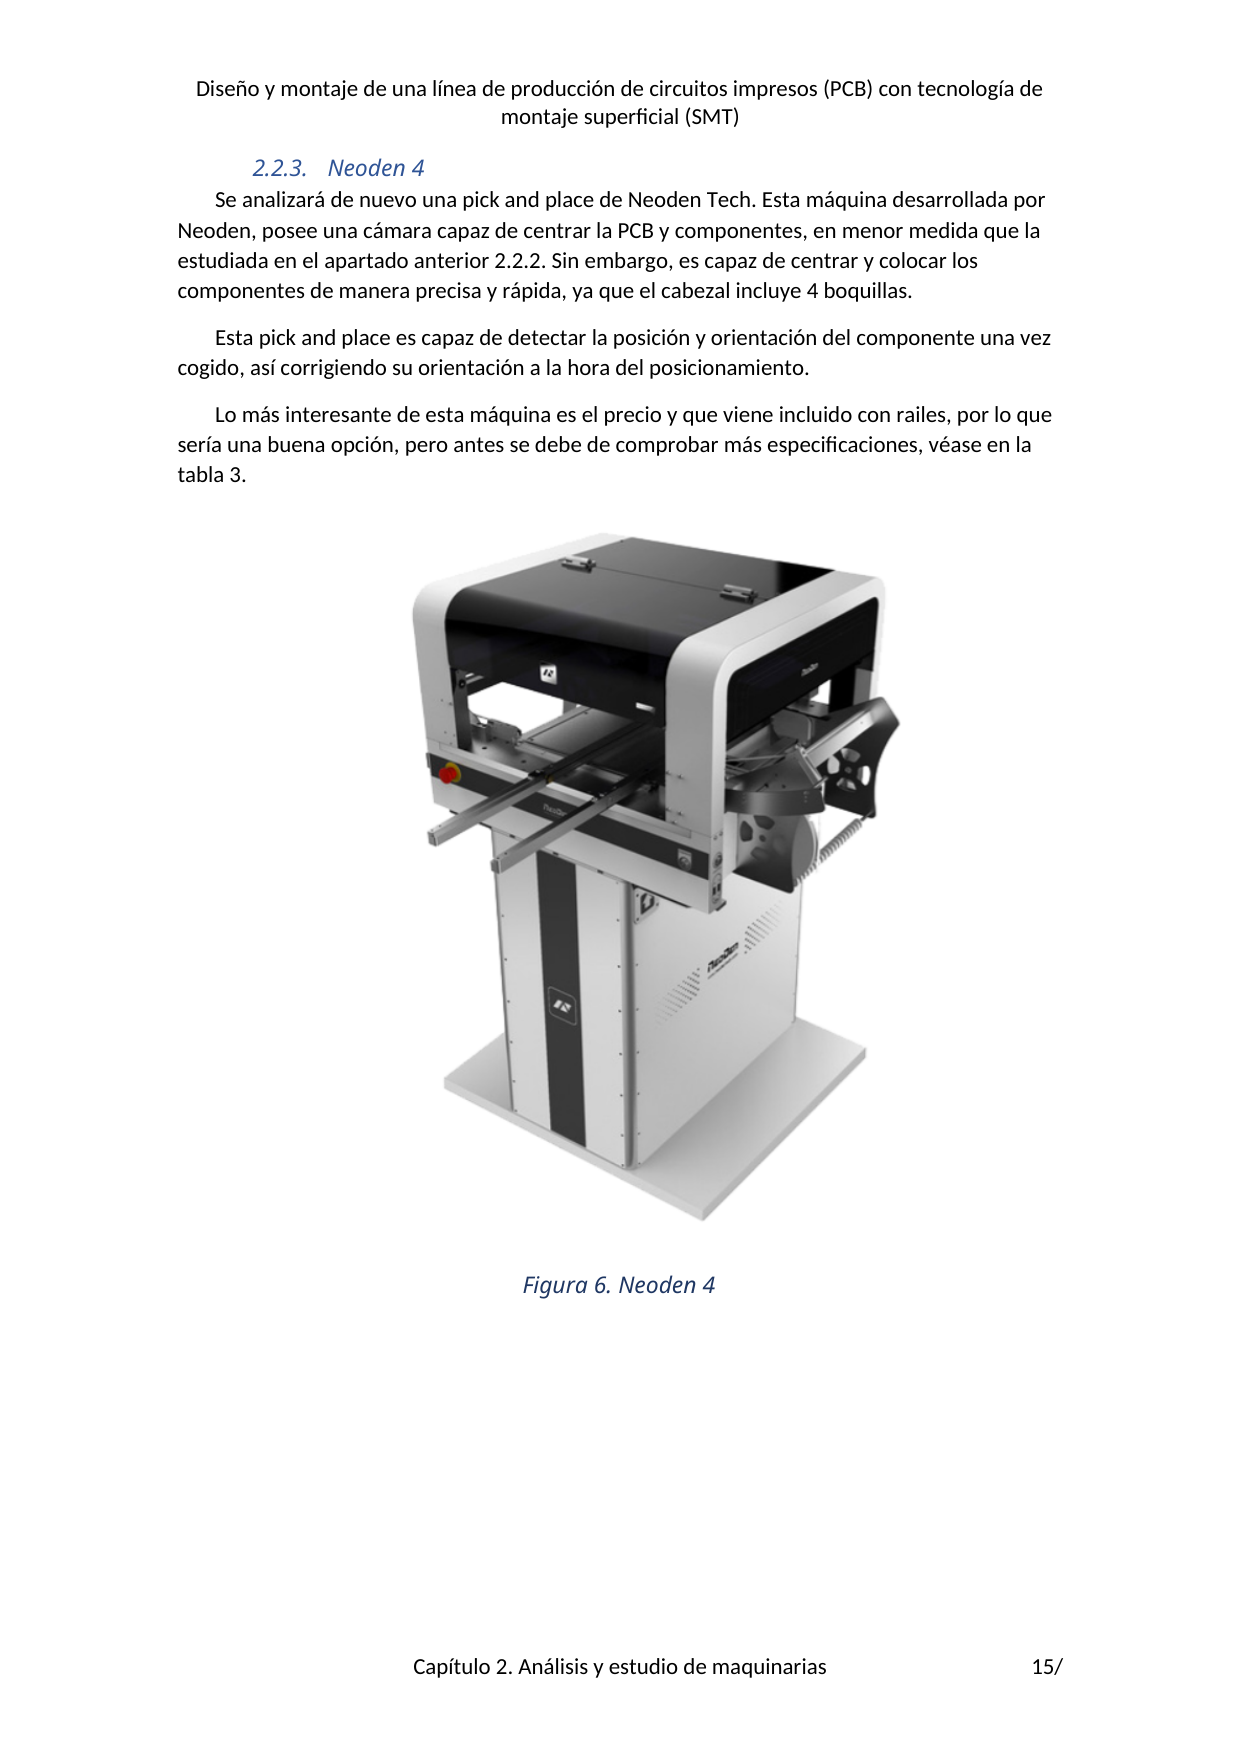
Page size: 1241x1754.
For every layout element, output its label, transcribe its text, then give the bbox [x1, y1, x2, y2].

subtitle Neoden 4 [252, 152, 1063, 183]
subtitle Figura 6. Neoden 4 [177, 1269, 1063, 1301]
text Lo más interesante de esta máquina es el precio y que viene incluido con railes, por lo que sería una buena opción, pero antes se debe de comprobar más especificaciones, véase en la tabla 3. [177, 400, 1063, 489]
text Esta pick and place es capaz de detectar la posición y orientación del componente una vez cogido, así corrigiendo su orientación a la hora del posicionamiento. [177, 323, 1063, 381]
text Se analizará de nuevo una pick and place de Neoden Tech. Esta máquina desarrollada por Neoden, posee una cámara capaz de centrar la PCB y componentes, en menor medida que la estudiada en el apartado anterior 2.2.2. Sin embargo, es capaz de centrar y colocar los componentes de manera precisa y rápida, ya que el cabezal incluye 4 boquillas. [177, 186, 1063, 304]
picture [325, 507, 953, 1251]
